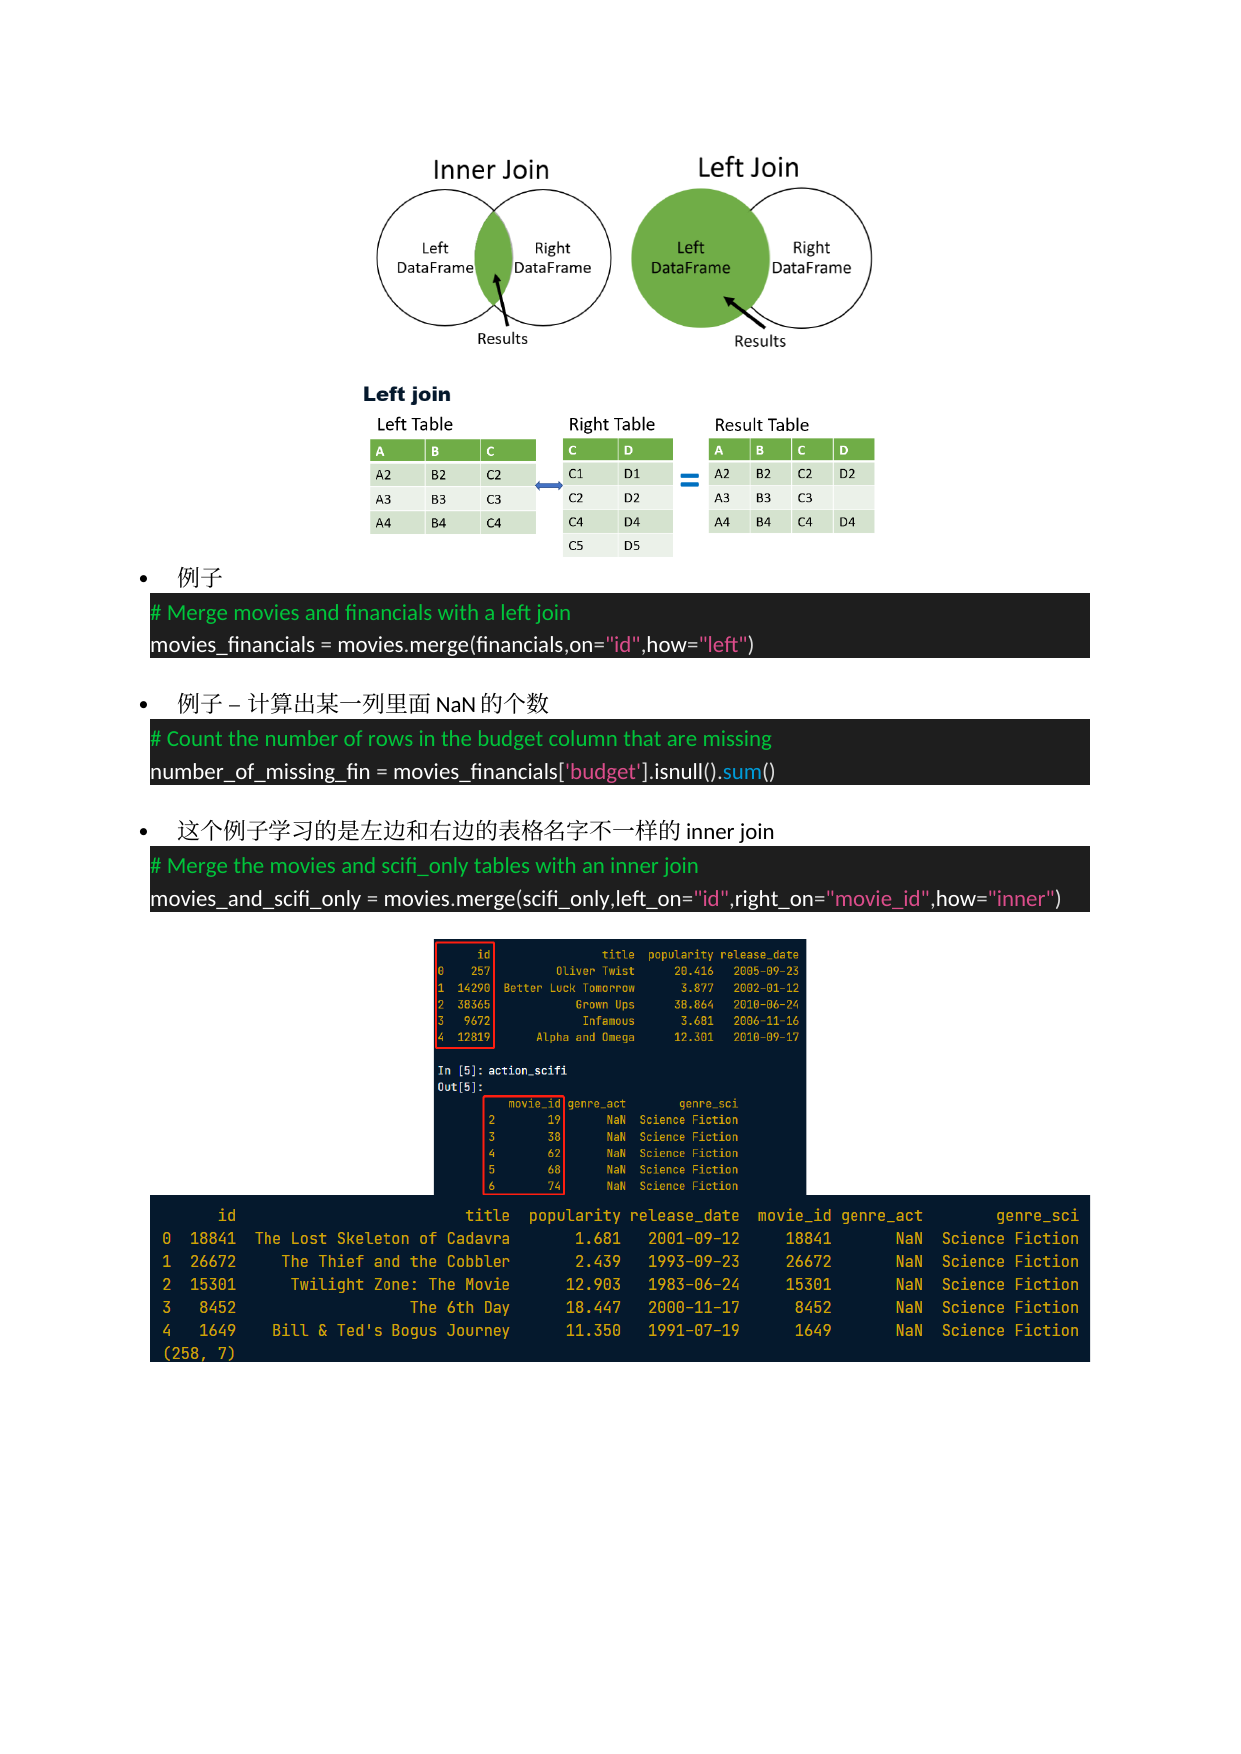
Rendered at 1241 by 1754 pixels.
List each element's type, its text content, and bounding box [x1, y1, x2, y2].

picture [359, 382, 881, 560]
text movies_and_scifi_only = movies.merge(scifi_only,left_on="id",right_on="movie_id",how="inner") [150, 879, 1090, 912]
text # Merge movies and financials with a left join [150, 593, 1090, 626]
text # Count the number of rows in the budget column that are missing [150, 719, 1090, 752]
picture [150, 939, 1091, 1362]
picture [361, 150, 879, 355]
list 例子 [140, 560, 1090, 593]
list 例子 – 计算出某一列里面NaN的个数 [140, 687, 1090, 719]
list 这个例子学习的是左边和右边的表格名字不一样的inner join [140, 813, 1090, 846]
text # Merge the movies and scifi_only tables with an inner join [150, 846, 1090, 879]
text number_of_missing_fin = movies_financials['budget'].isnull().sum() [150, 752, 1090, 785]
text movies_financials = movies.merge(financials,on="id",how="left") [150, 626, 1090, 658]
